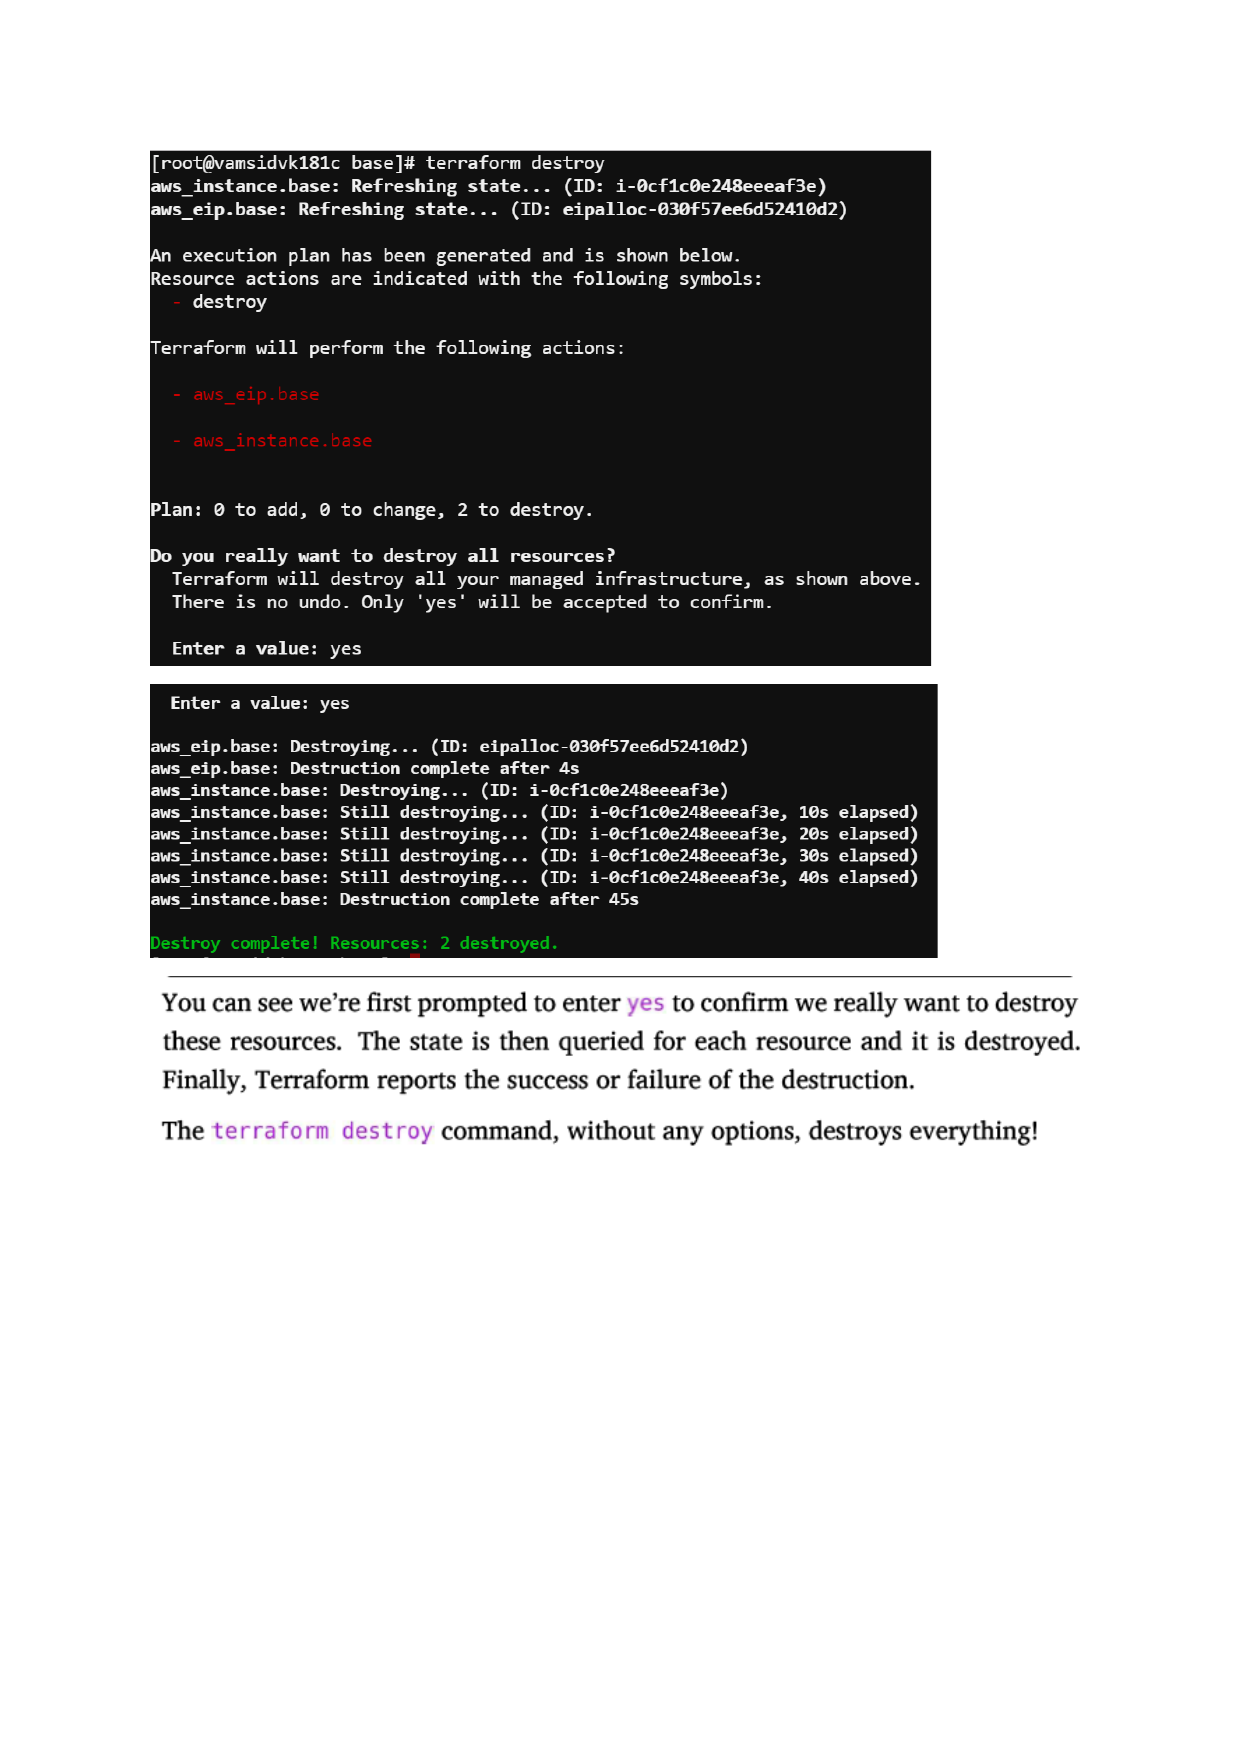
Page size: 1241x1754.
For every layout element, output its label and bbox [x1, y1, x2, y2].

picture [150, 150, 932, 666]
picture [150, 684, 938, 958]
picture [150, 976, 1091, 1171]
